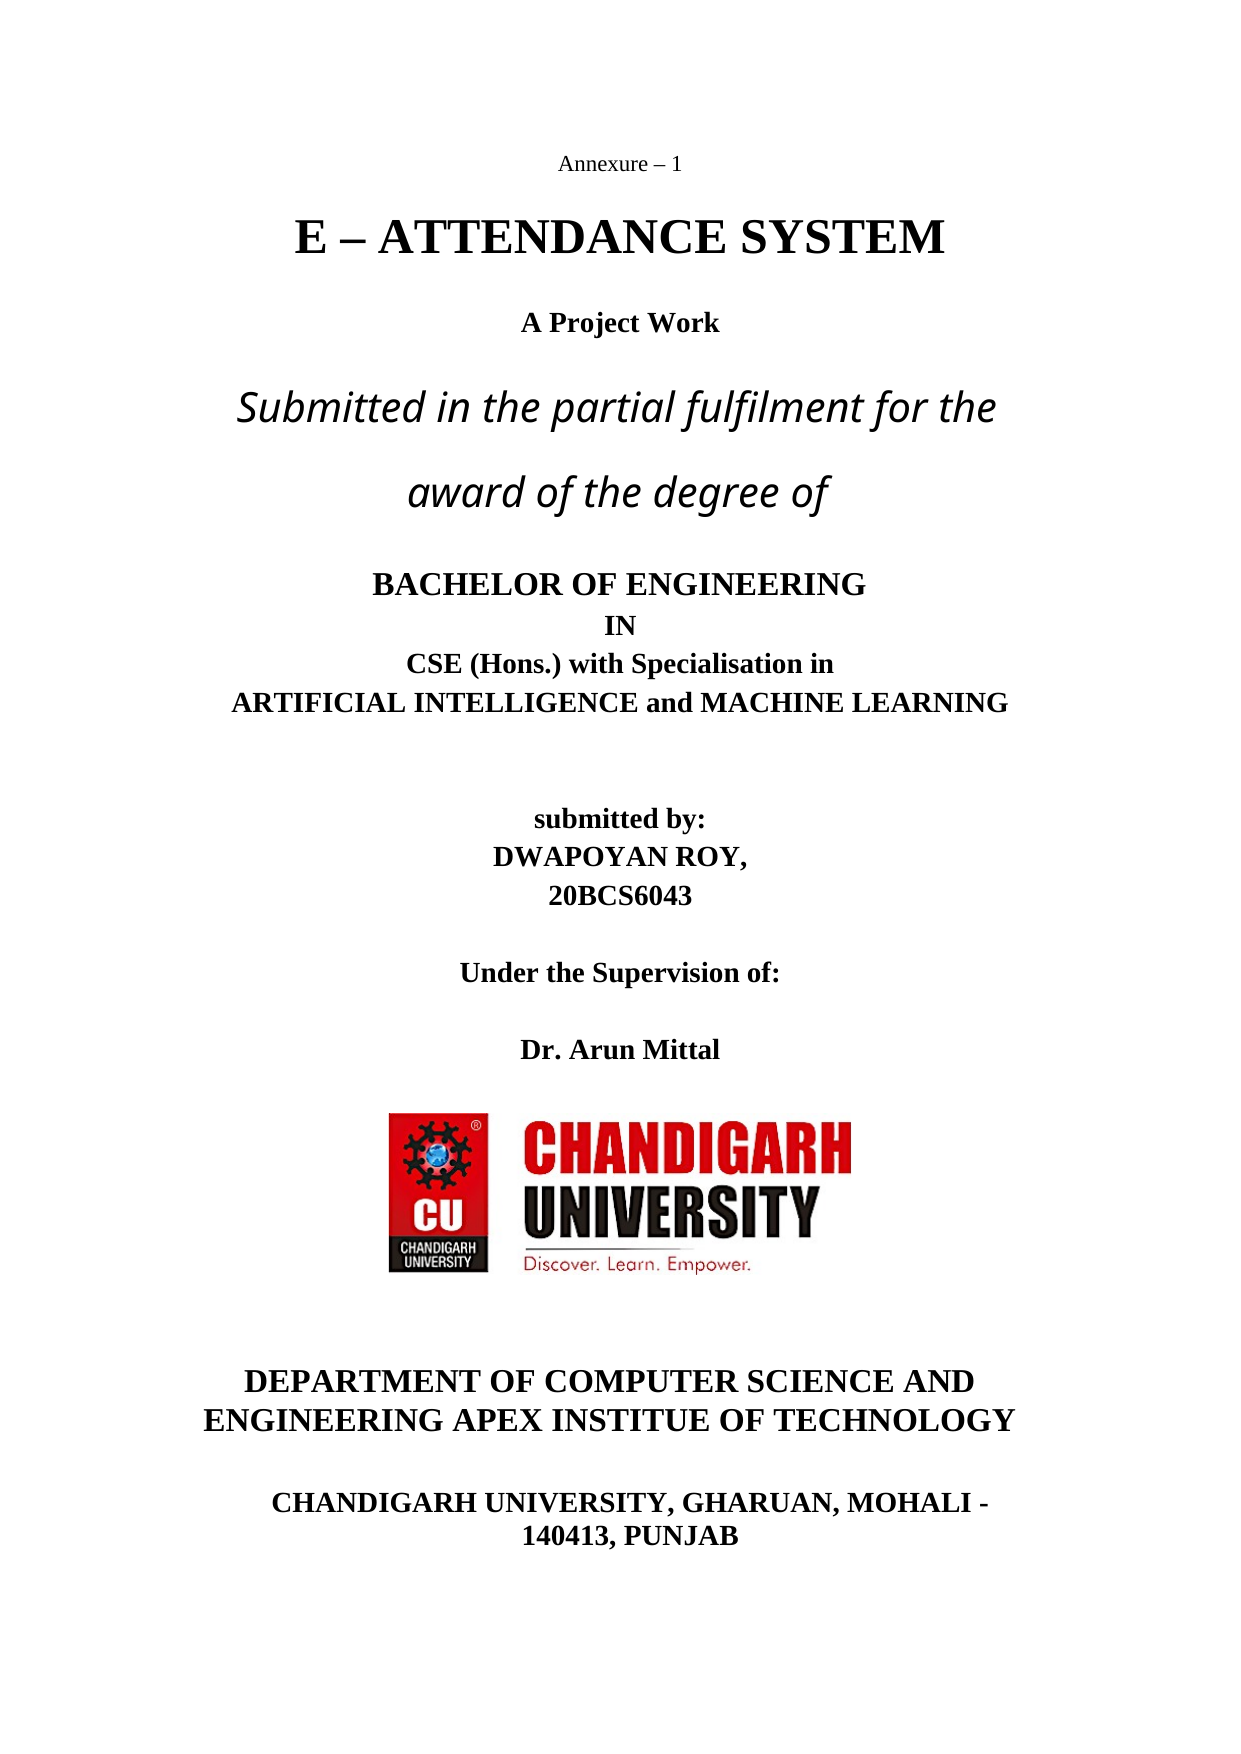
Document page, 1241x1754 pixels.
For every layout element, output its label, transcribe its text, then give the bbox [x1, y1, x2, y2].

text DWAPOYAN ROY, [150, 839, 1090, 873]
text IN [150, 608, 1090, 642]
text Under the Supervision of: [150, 955, 1090, 988]
picture [388, 1113, 852, 1275]
text A Project Work [150, 305, 1090, 339]
text E – ATTENDANCE SYSTEM [150, 207, 1090, 264]
text Dr. Arun Mittal [150, 1032, 1090, 1066]
text Annexure – 1 [150, 150, 1090, 176]
text submitted by: [150, 801, 1090, 834]
text 20BCS6043 [150, 878, 1090, 911]
text BACHELOR OF ENGINEERING [220, 564, 1018, 602]
text CHANDIGARH UNIVERSITY, GHARUAN, MOHALI - 140413, PUNJAB [241, 1485, 1019, 1552]
text Submitted in the partial fulfilment for the award of the degree of [220, 377, 1018, 519]
subtitle DEPARTMENT OF COMPUTER SCIENCE AND ENGINEERING APEX INSTITUE OF TECHNOLOGY [165, 1361, 1055, 1438]
text CSE (Hons.) with Specialisation in [150, 647, 1090, 680]
text ARTIFICIAL INTELLIGENCE and MACHINE LEARNING [150, 685, 1090, 719]
